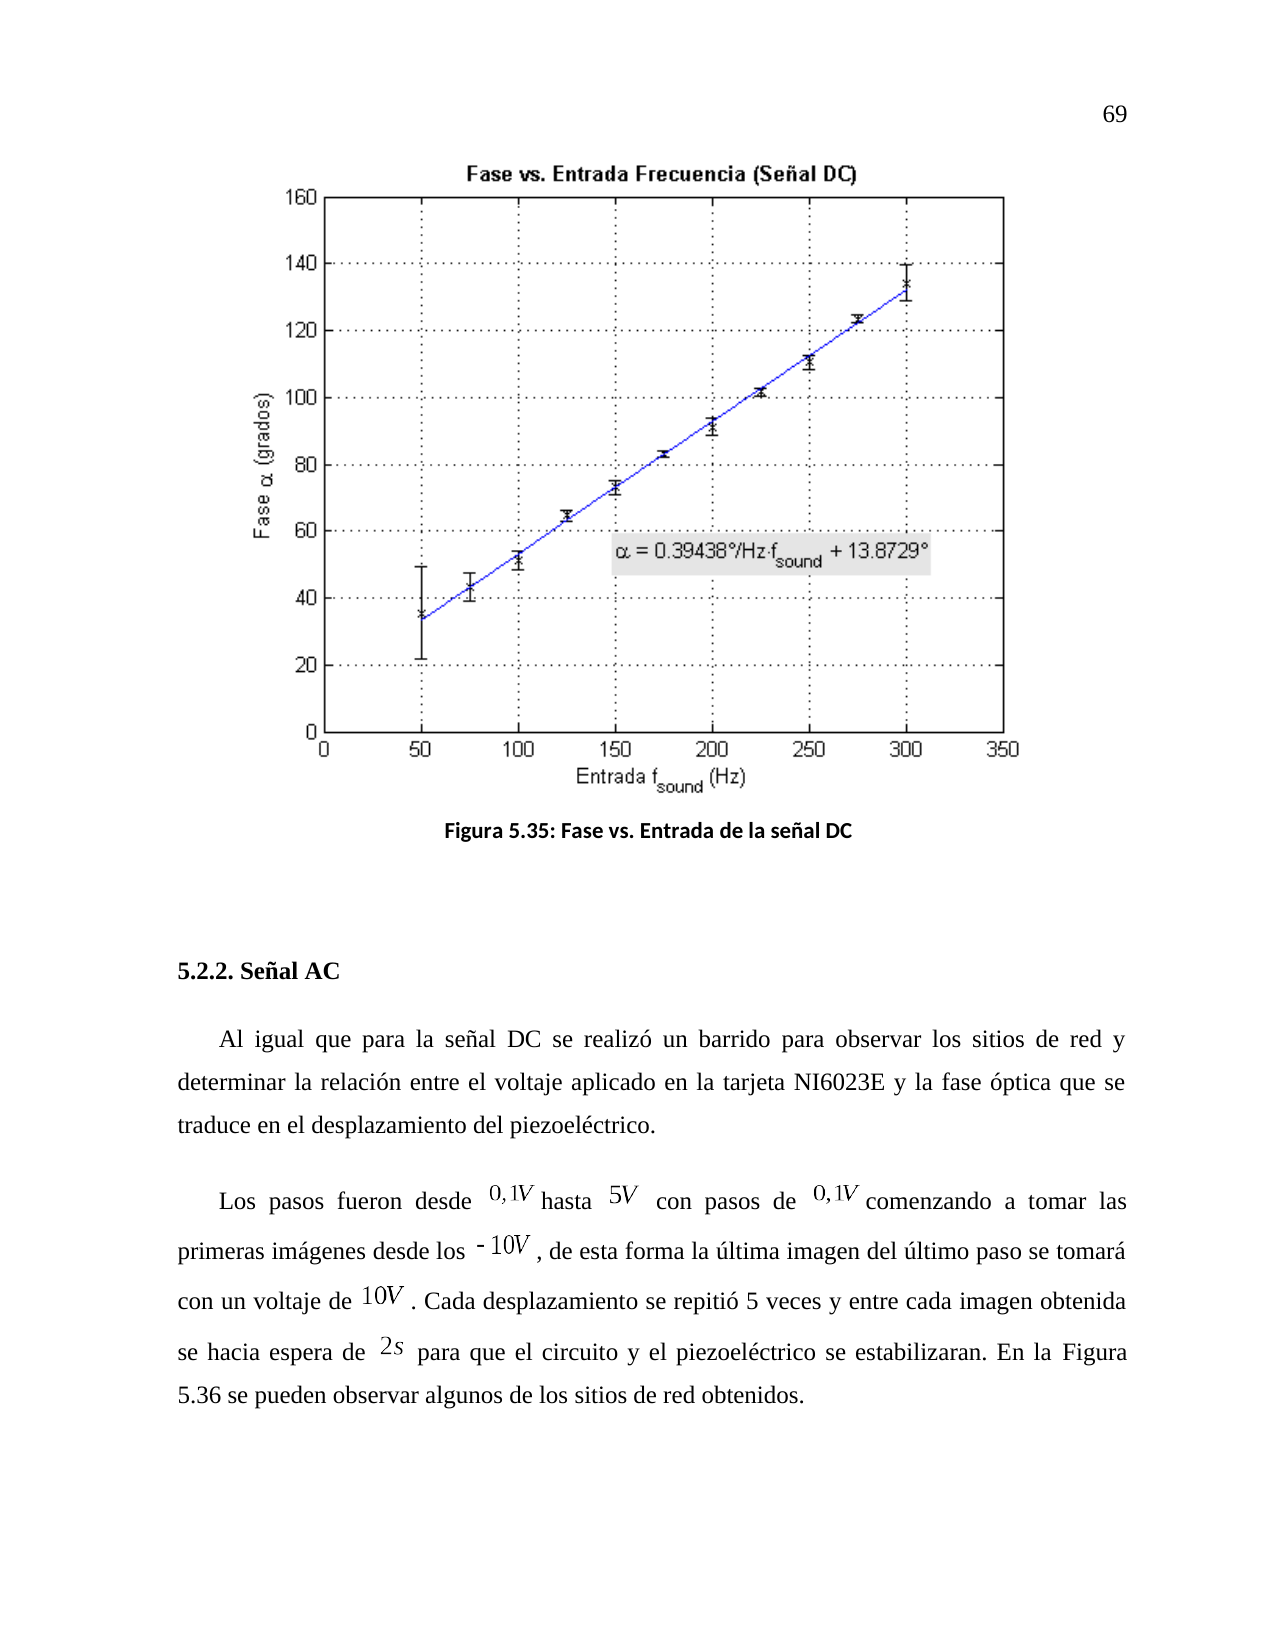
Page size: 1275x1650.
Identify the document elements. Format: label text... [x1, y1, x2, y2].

subtitle Señal AC [177, 956, 1127, 985]
text Al igual que para la señal DC se realizó un barrido para observar los sitios de red y determinar la relación entre el voltaje aplicado en la tarjeta NI6023E y la fase óptica que se traduce en el desplazamiento del piezoeléctrico. [177, 1024, 1127, 1139]
picture [210, 147, 1086, 804]
